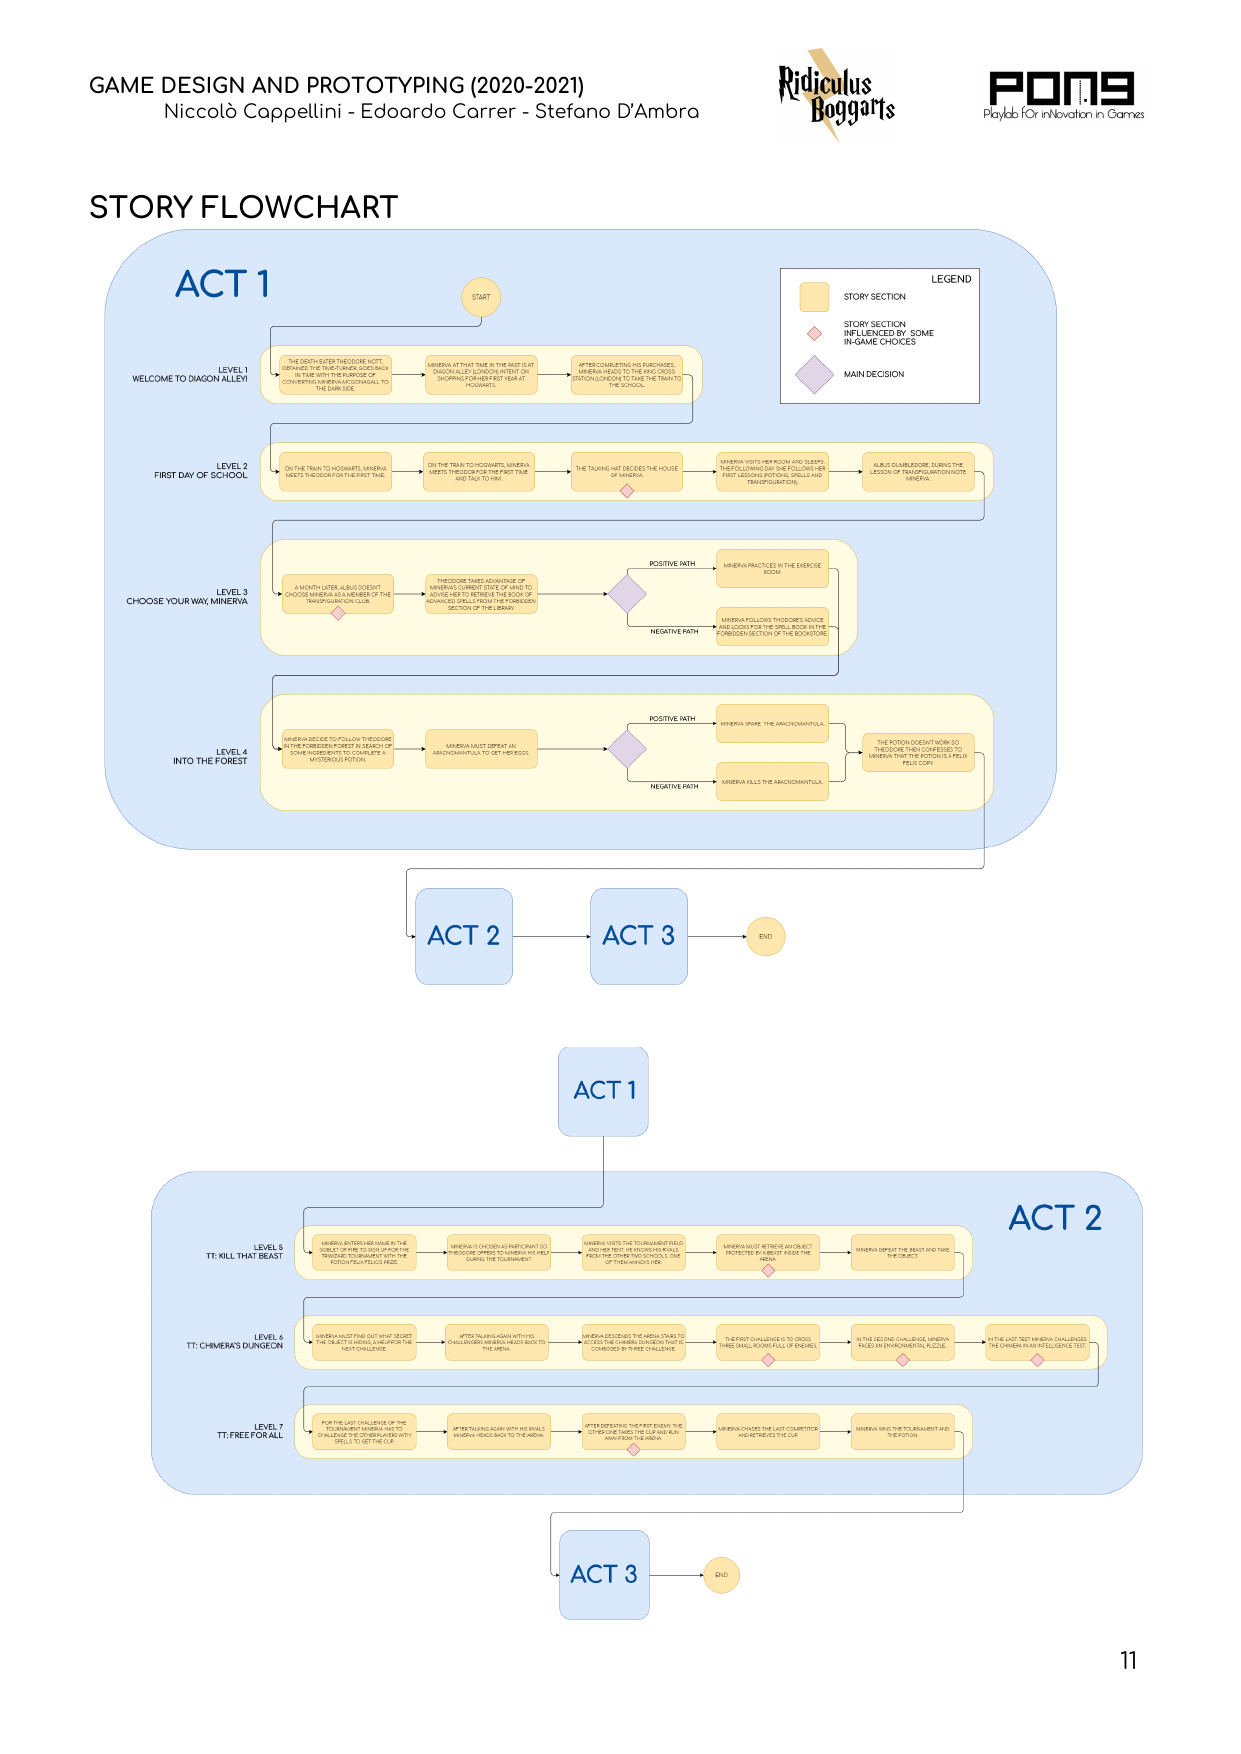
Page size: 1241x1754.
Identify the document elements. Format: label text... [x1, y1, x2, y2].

subtitle STORY FLOWCHART [88, 192, 1137, 225]
picture [771, 43, 903, 147]
picture [976, 64, 1151, 125]
picture [88, 1047, 1143, 1620]
picture [88, 229, 1085, 985]
